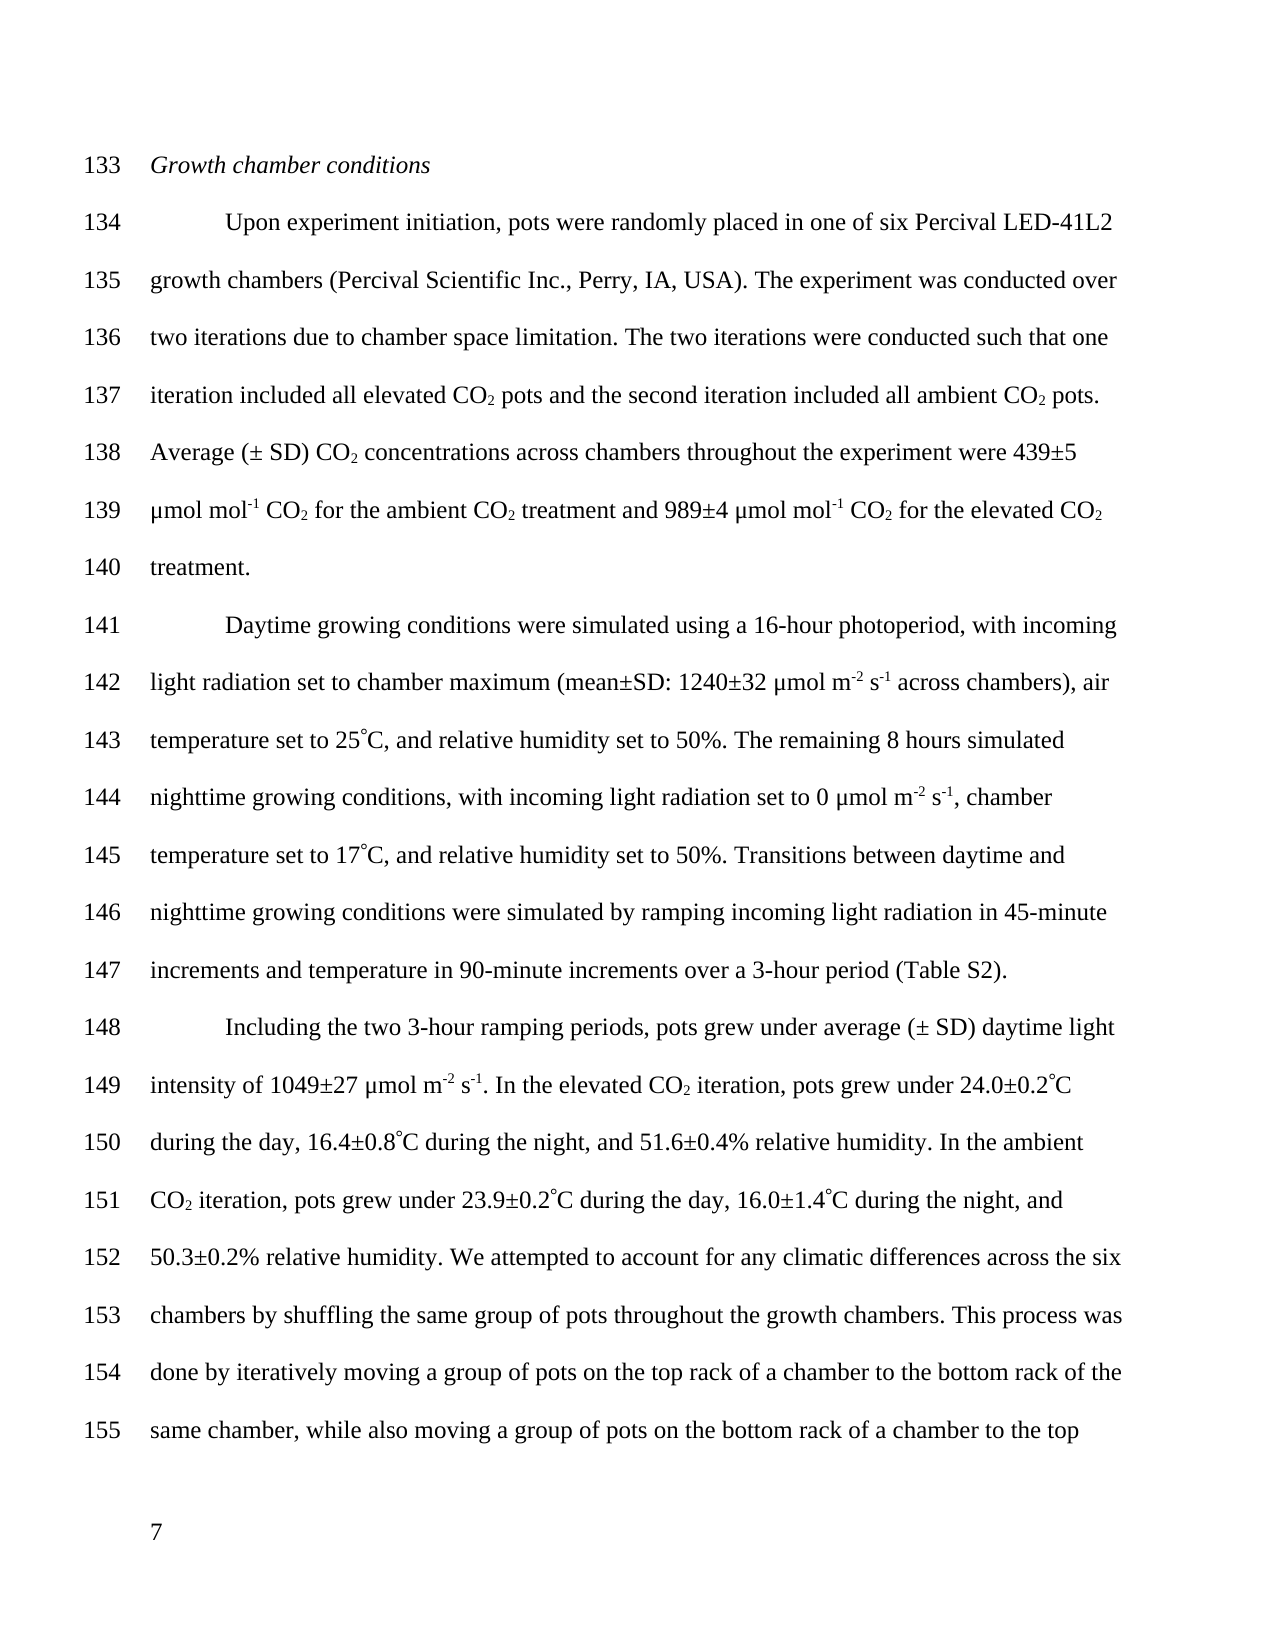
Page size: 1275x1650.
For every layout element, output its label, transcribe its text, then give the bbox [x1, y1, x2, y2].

text Daytime growing conditions were simulated using a 16-hour photoperiod, with incoming light radiation set to chamber maximum (mean±SD: 1240±32 μmol m-2 s-1 across chambers), air temperature set to 25C, and relative humidity set to 50%. The remaining 8 hours simulated nighttime growing conditions, with incoming light radiation set to 0 μmol m-2 s-1, chamber temperature set to 17C, and relative humidity set to 50%. Transitions between daytime and nighttime growing conditions were simulated by ramping incoming light radiation in 45-minute increments and temperature in 90-minute increments over a 3-hour period (Table S2). [150, 610, 1125, 984]
text Upon experiment initiation, pots were randomly placed in one of six Percival LED-41L2 growth chambers (Percival Scientific Inc., Perry, IA, USA). The experiment was conducted over two iterations due to chamber space limitation. The two iterations were conducted such that one iteration included all elevated CO2 pots and the second iteration included all ambient CO2 pots. Average (± SD) CO2 concentrations across chambers throughout the experiment were 439±5 μmol mol-1 CO2 for the ambient CO2 treatment and 989±4 μmol mol-1 CO2 for the elevated CO2 treatment. [150, 207, 1125, 581]
text Growth chamber conditions [150, 150, 1125, 179]
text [150, 1012, 1125, 1444]
